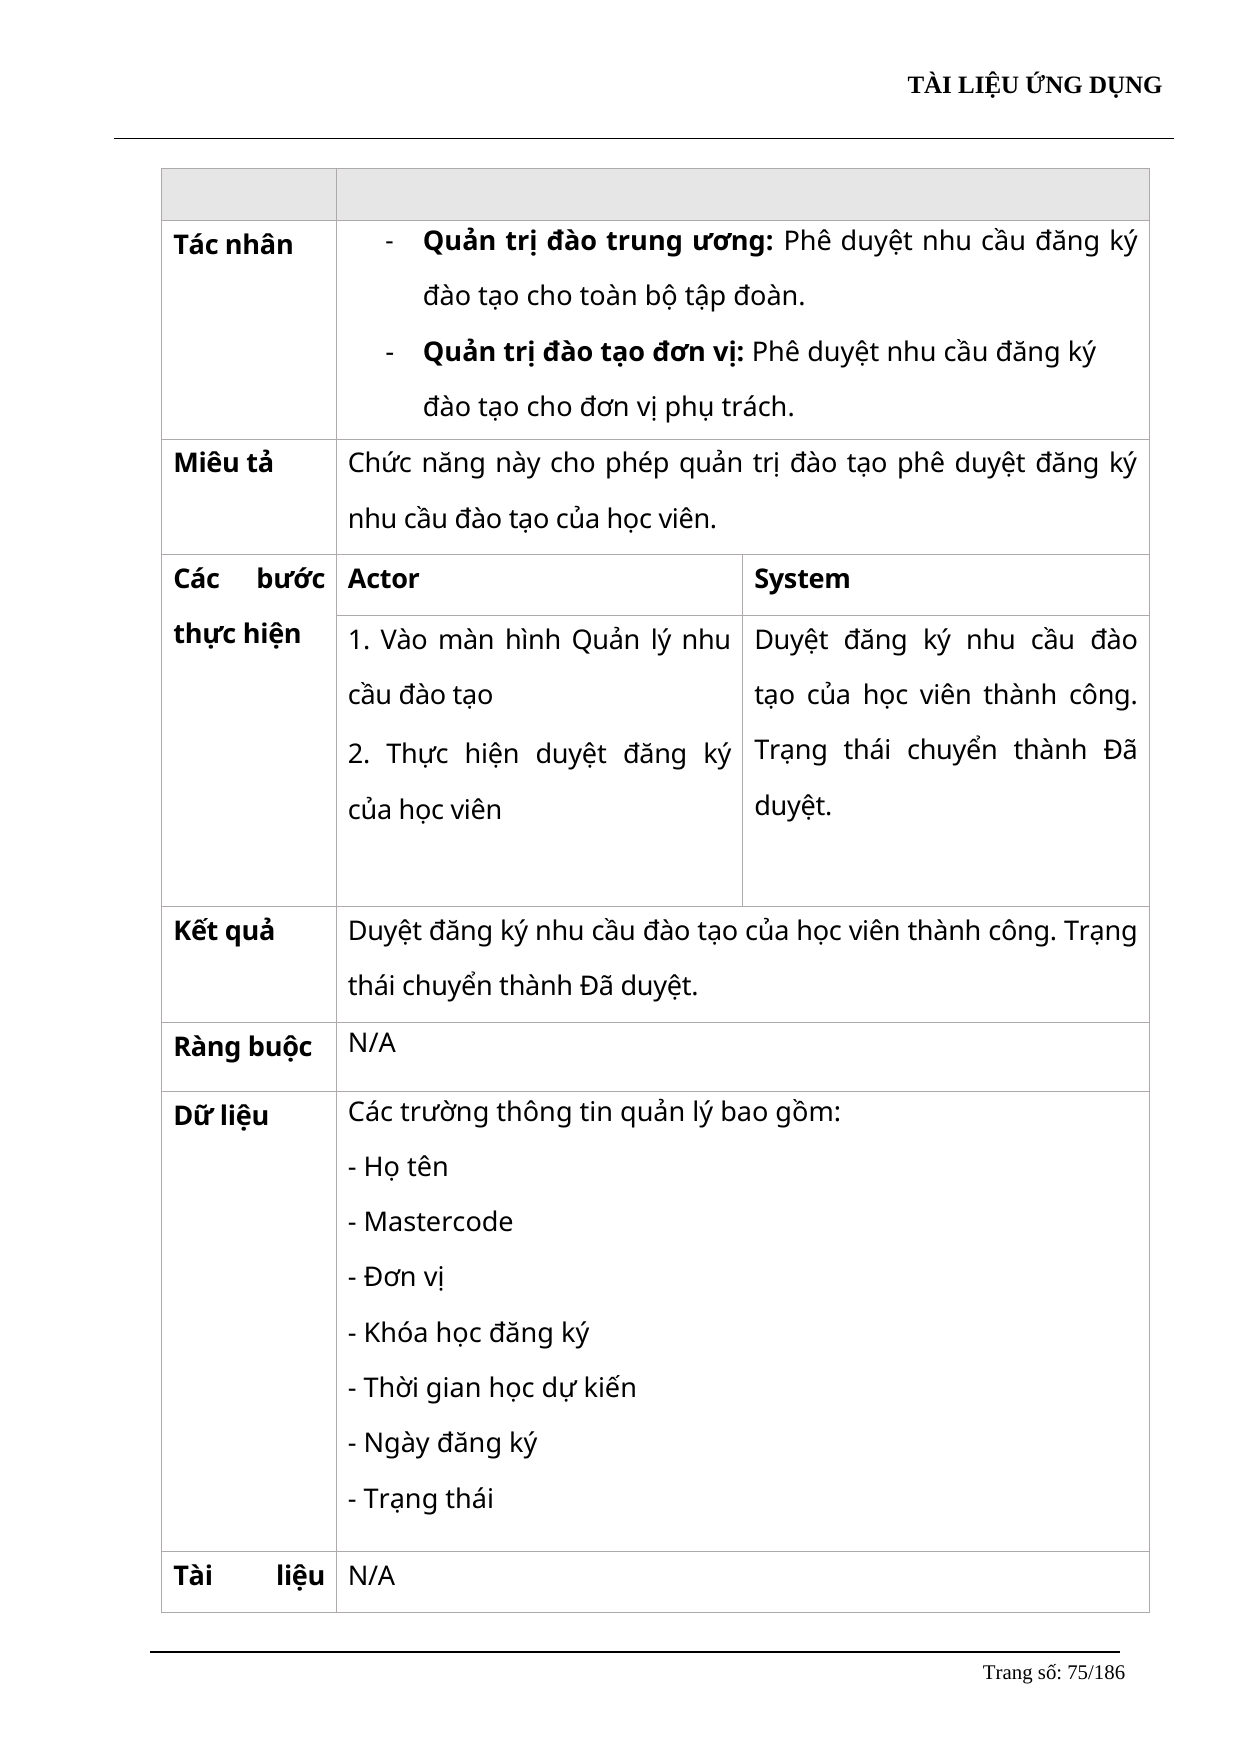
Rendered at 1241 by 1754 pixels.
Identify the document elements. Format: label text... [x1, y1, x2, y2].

table_cell Actor [337, 555, 742, 615]
table_cell Ràng buộc [162, 1023, 336, 1091]
table_cell N/A [337, 1552, 1149, 1612]
table_cell Tác nhân [162, 221, 336, 438]
table_cell Duyệt đăng ký nhu cầu đào tạo của học viên thành công. Trạng thái chuyển thành Đã duyệt. [743, 616, 1149, 906]
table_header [337, 169, 1149, 220]
table_cell Duyệt đăng ký nhu cầu đào tạo của học viên thành công. Trạng thái chuyển thành Đã duyệt. [337, 907, 1149, 1022]
table_cell Kết quả [162, 907, 336, 1022]
table_cell Tài liệu đính kèm [162, 1552, 336, 1612]
table_cell Miêu tả [162, 440, 336, 554]
table_cell Chức năng này cho phép quản trị đào tạo phê duyệt đăng ký nhu cầu đào tạo của học viên. [337, 440, 1149, 554]
table_cell Dữ liệu [162, 1092, 336, 1551]
table_cell 1. Vào màn hình Quản lý nhu cầu đào tạo 2. Thực hiện duyệt đăng ký của học viên [337, 616, 742, 906]
table_cell Quản trị đào trung ương: Phê duyệt nhu cầu đăng ký đào tạo cho toàn bộ tập đoàn. Quản trị đào tạo đơn vị: Phê duyệt nhu cầu đăng ký đào tạo cho đơn vị phụ trách. [337, 221, 1149, 438]
table_cell Các bước thực hiện [162, 555, 336, 906]
table_header Tên [162, 169, 336, 220]
table_cell System [743, 555, 1149, 615]
table_cell Các trường thông tin quản lý bao gồm: - Họ tên - Mastercode - Đơn vị - Khóa học đăng ký - Thời gian học dự kiến - Ngày đăng ký - Trạng thái [337, 1092, 1149, 1551]
table_cell N/A [337, 1023, 1149, 1091]
